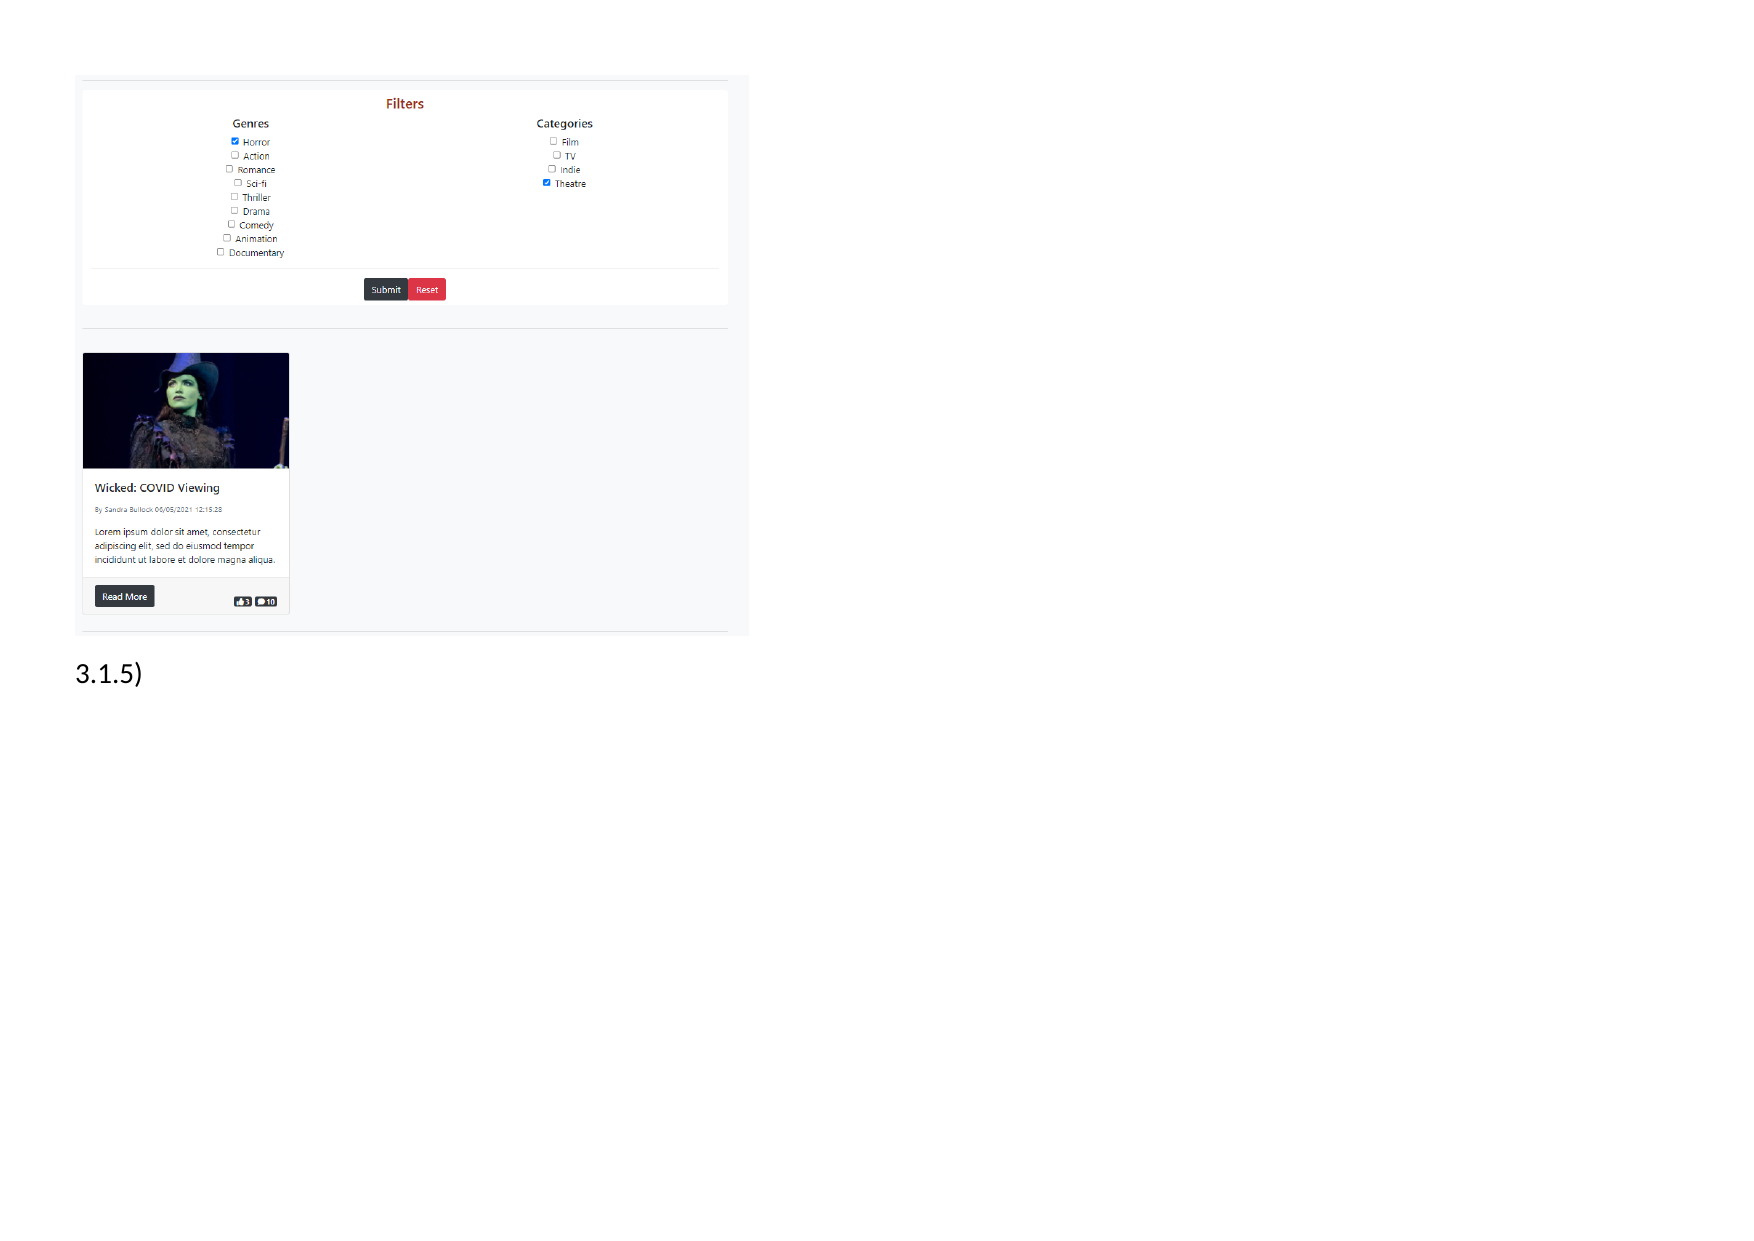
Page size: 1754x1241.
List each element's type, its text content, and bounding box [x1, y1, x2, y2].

text 3.1.5) [75, 655, 1679, 691]
picture [75, 75, 750, 636]
